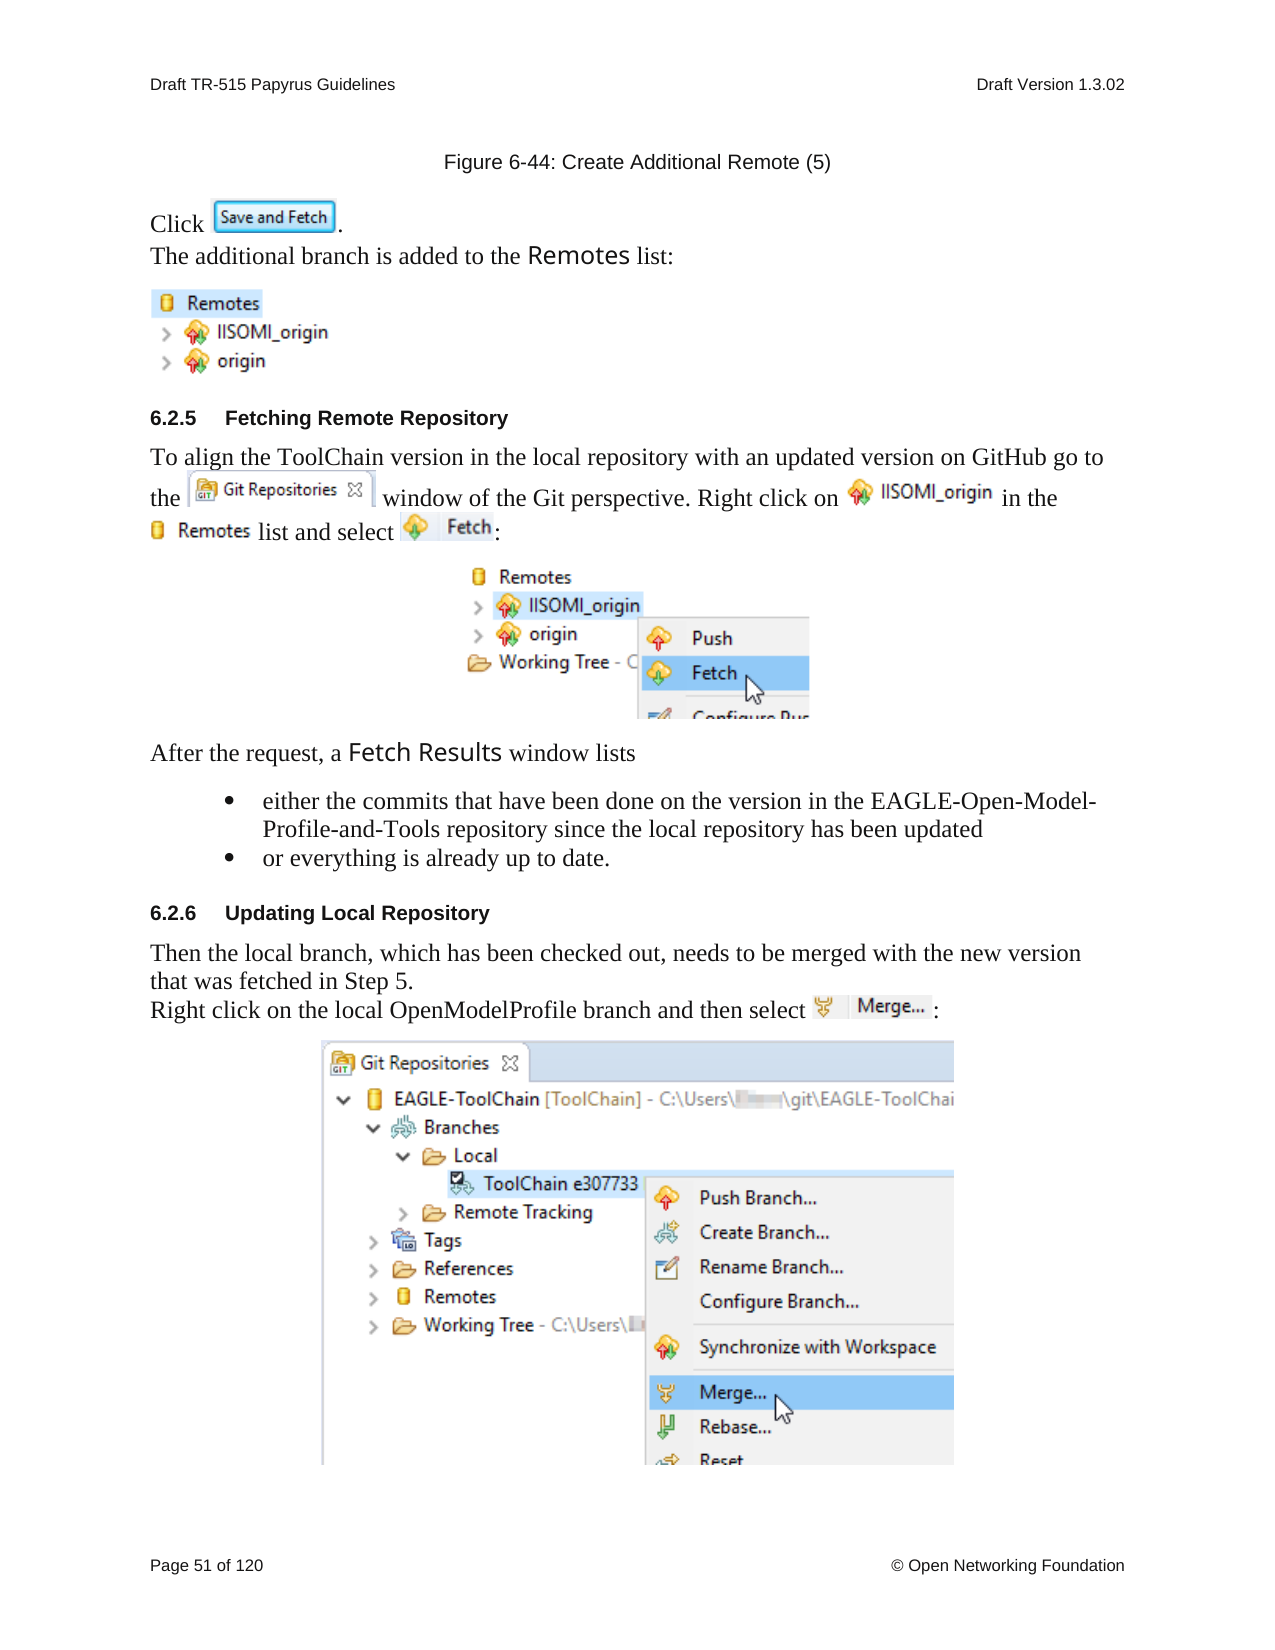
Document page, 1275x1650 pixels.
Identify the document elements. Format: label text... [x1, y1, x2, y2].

picture [210, 198, 337, 233]
subtitle Fetching Remote Repository [150, 405, 1125, 429]
text To align the ToolChain version in the local repository with an updated version on GitHub go to the window of the Git perspective. Right click on in the list and select : [150, 442, 1125, 546]
list or everything is already up to date. [225, 843, 1125, 872]
picture [465, 562, 810, 719]
text Click . The additional branch is added to the Remotes list: [150, 199, 1125, 272]
picture [186, 470, 376, 507]
picture [400, 512, 494, 541]
list either the commits that have been done on the version in the EAGLE-Open-Model-Profile-and-Tools repository since the local repository has been updated [225, 786, 1125, 843]
text After the request, a Fetch Results window lists [150, 735, 1125, 769]
picture [845, 476, 996, 507]
picture [150, 288, 335, 377]
text Then the local branch, which has been checked out, needs to be merged with the new version that was fetched in Step 5. Right click on the local OpenModelProfile branch and then select : [150, 938, 1125, 1024]
picture [321, 1040, 954, 1465]
picture [812, 995, 933, 1019]
picture [150, 518, 252, 541]
subtitle Updating Local Repository [150, 901, 1125, 925]
